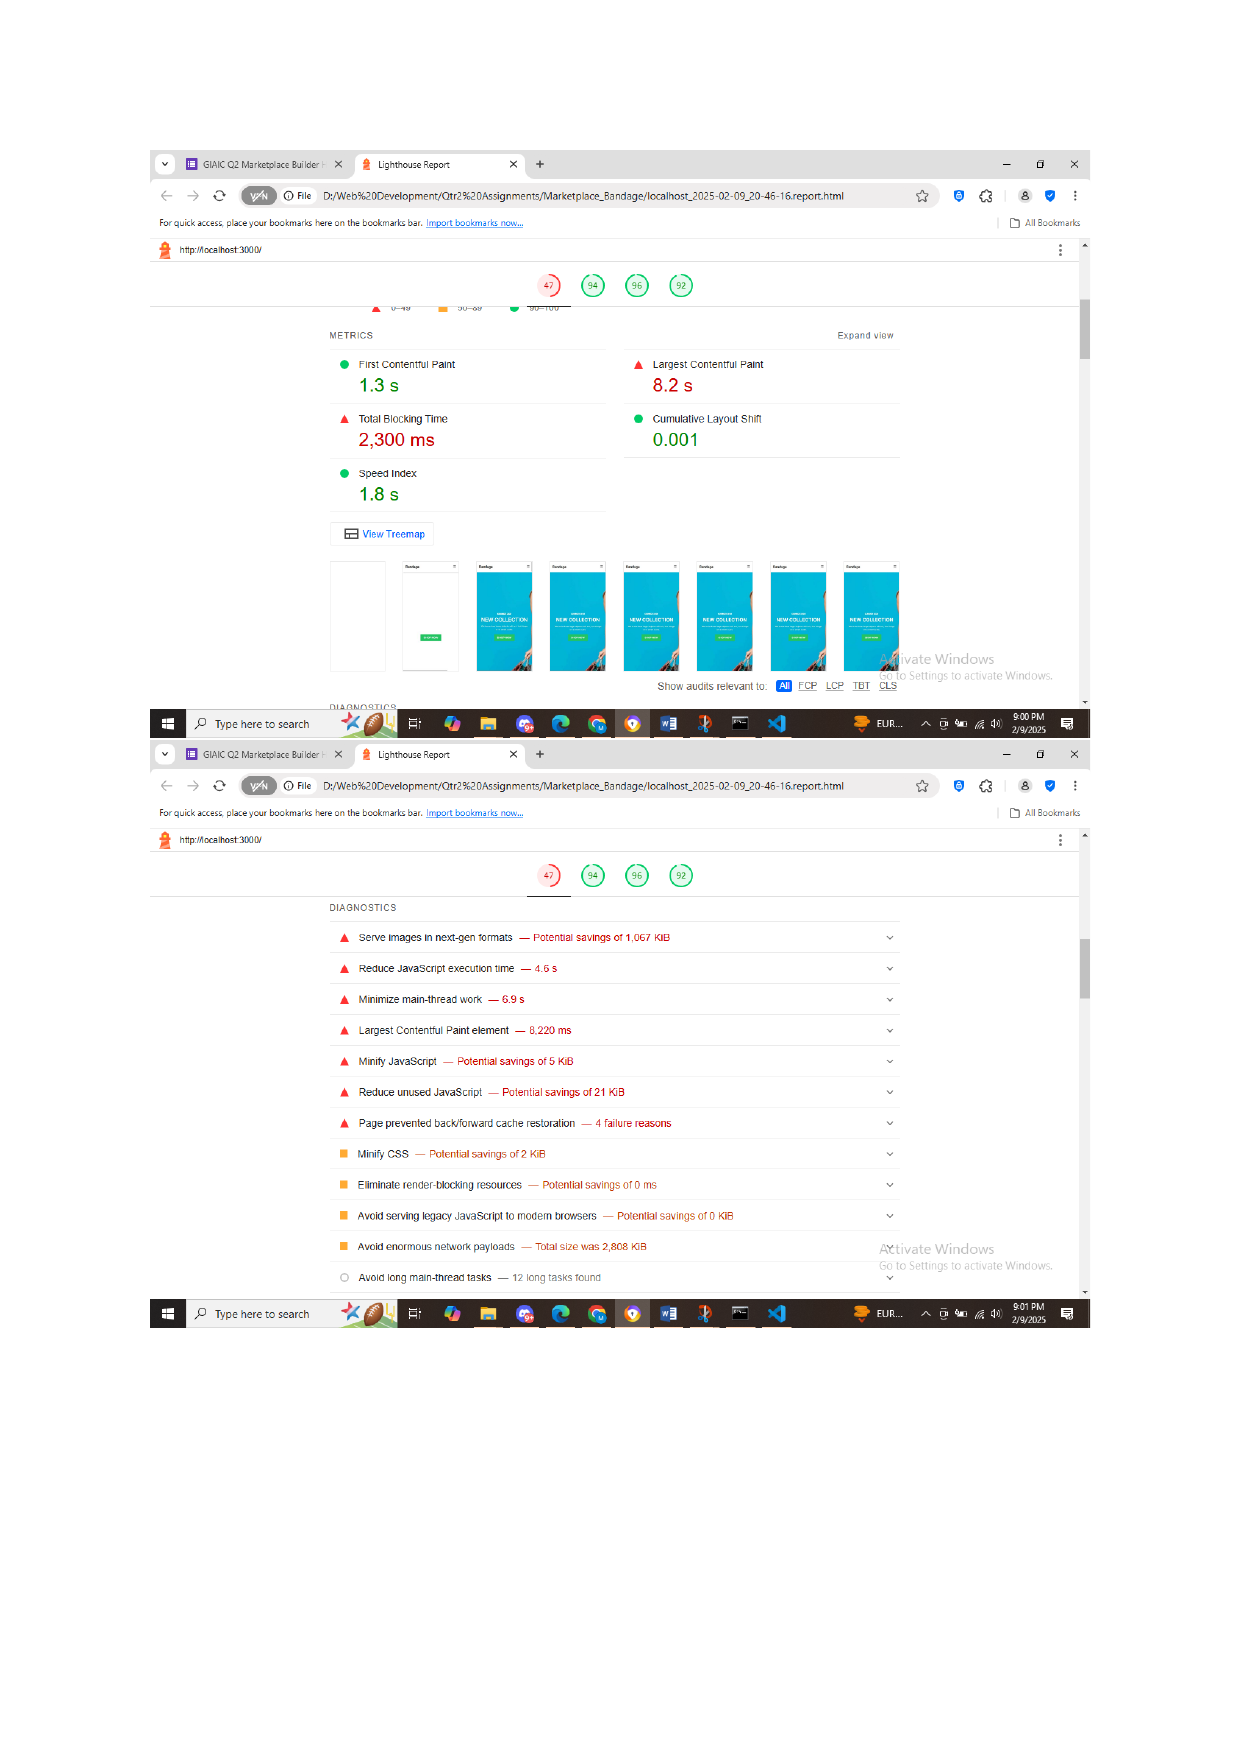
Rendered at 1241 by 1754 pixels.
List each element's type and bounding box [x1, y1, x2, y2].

picture [150, 150, 1091, 738]
picture [150, 740, 1091, 1328]
